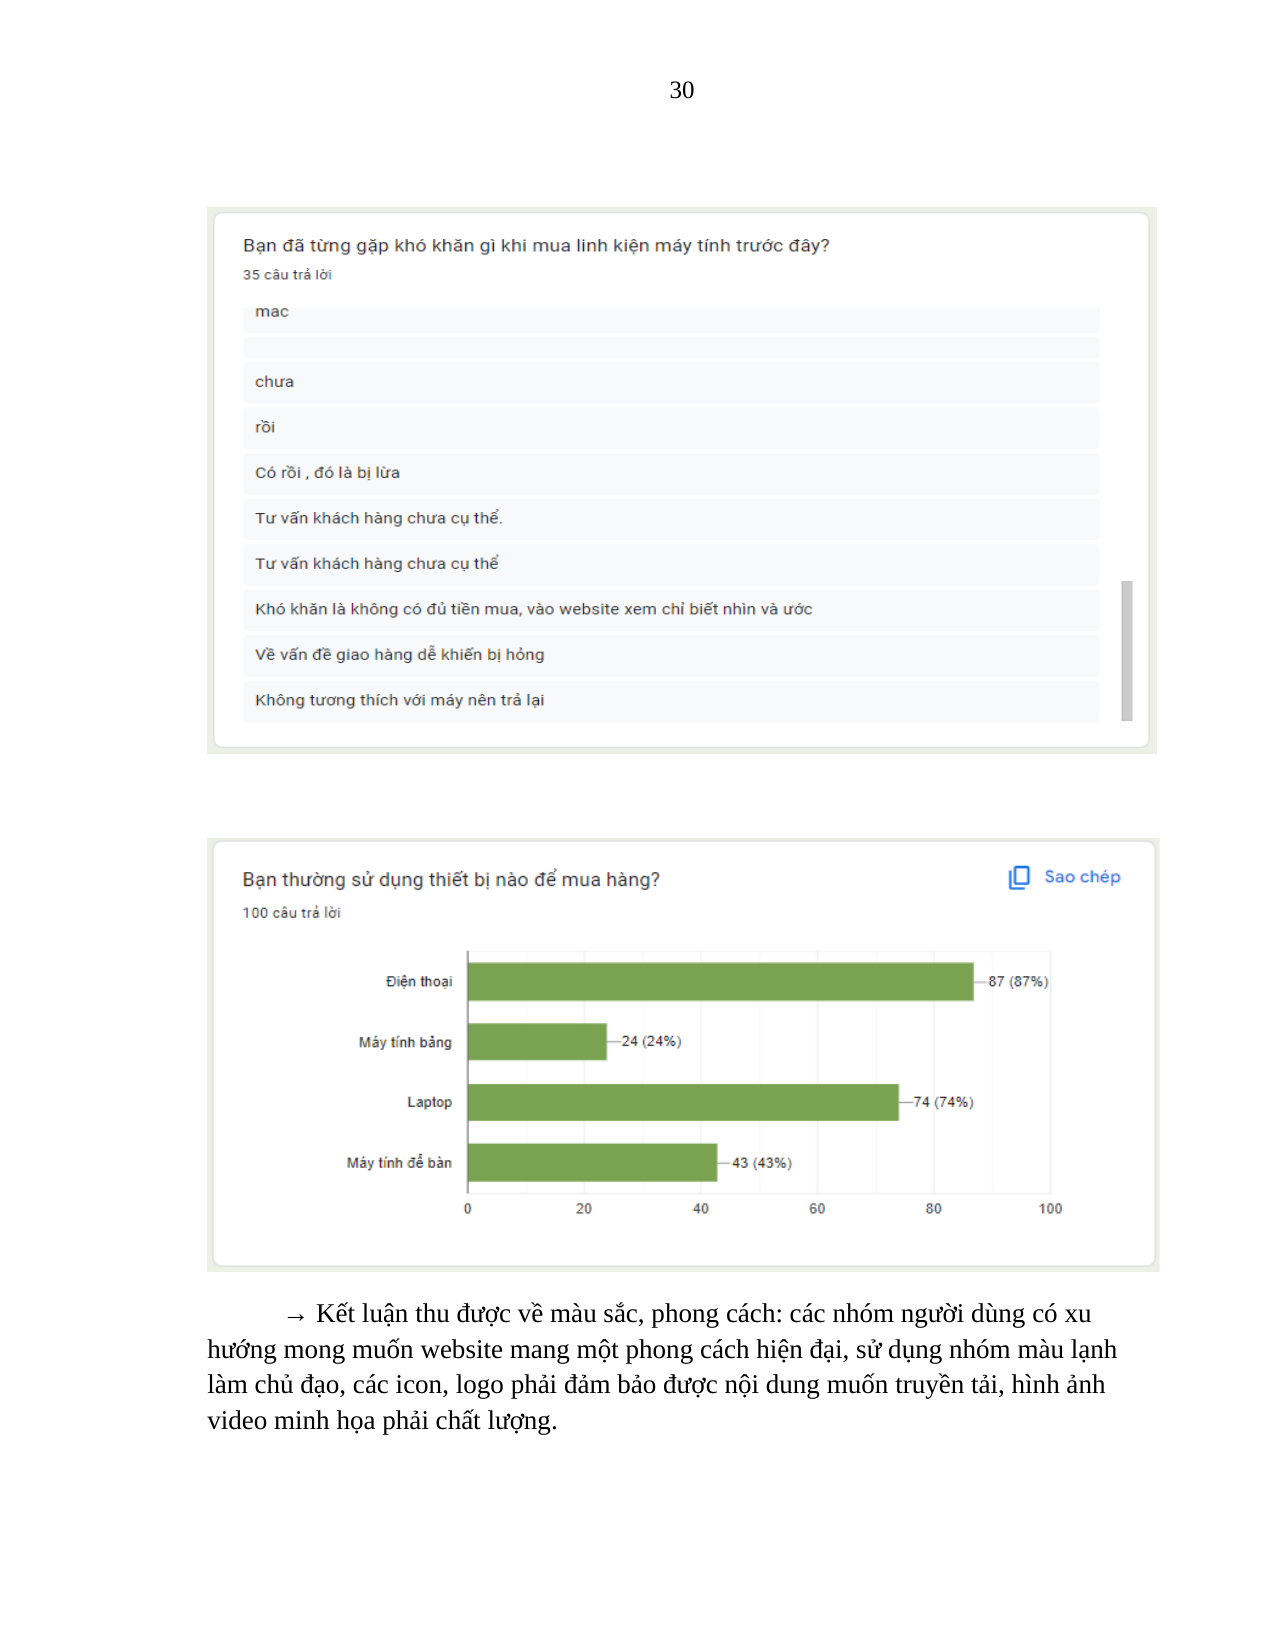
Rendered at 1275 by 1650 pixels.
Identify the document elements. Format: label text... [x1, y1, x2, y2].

text → Kết luận thu được về màu sắc, phong cách: các nhóm người dùng có xu hướng mong muốn website mang một phong cách hiện đại, sử dụng nhóm màu lạnh làm chủ đạo, các icon, logo phải đảm bảo được nội dung muốn truyền tải, hình ảnh video minh họa phải chất lượng. [207, 1297, 1156, 1436]
picture [207, 838, 1160, 1272]
picture [207, 207, 1157, 754]
